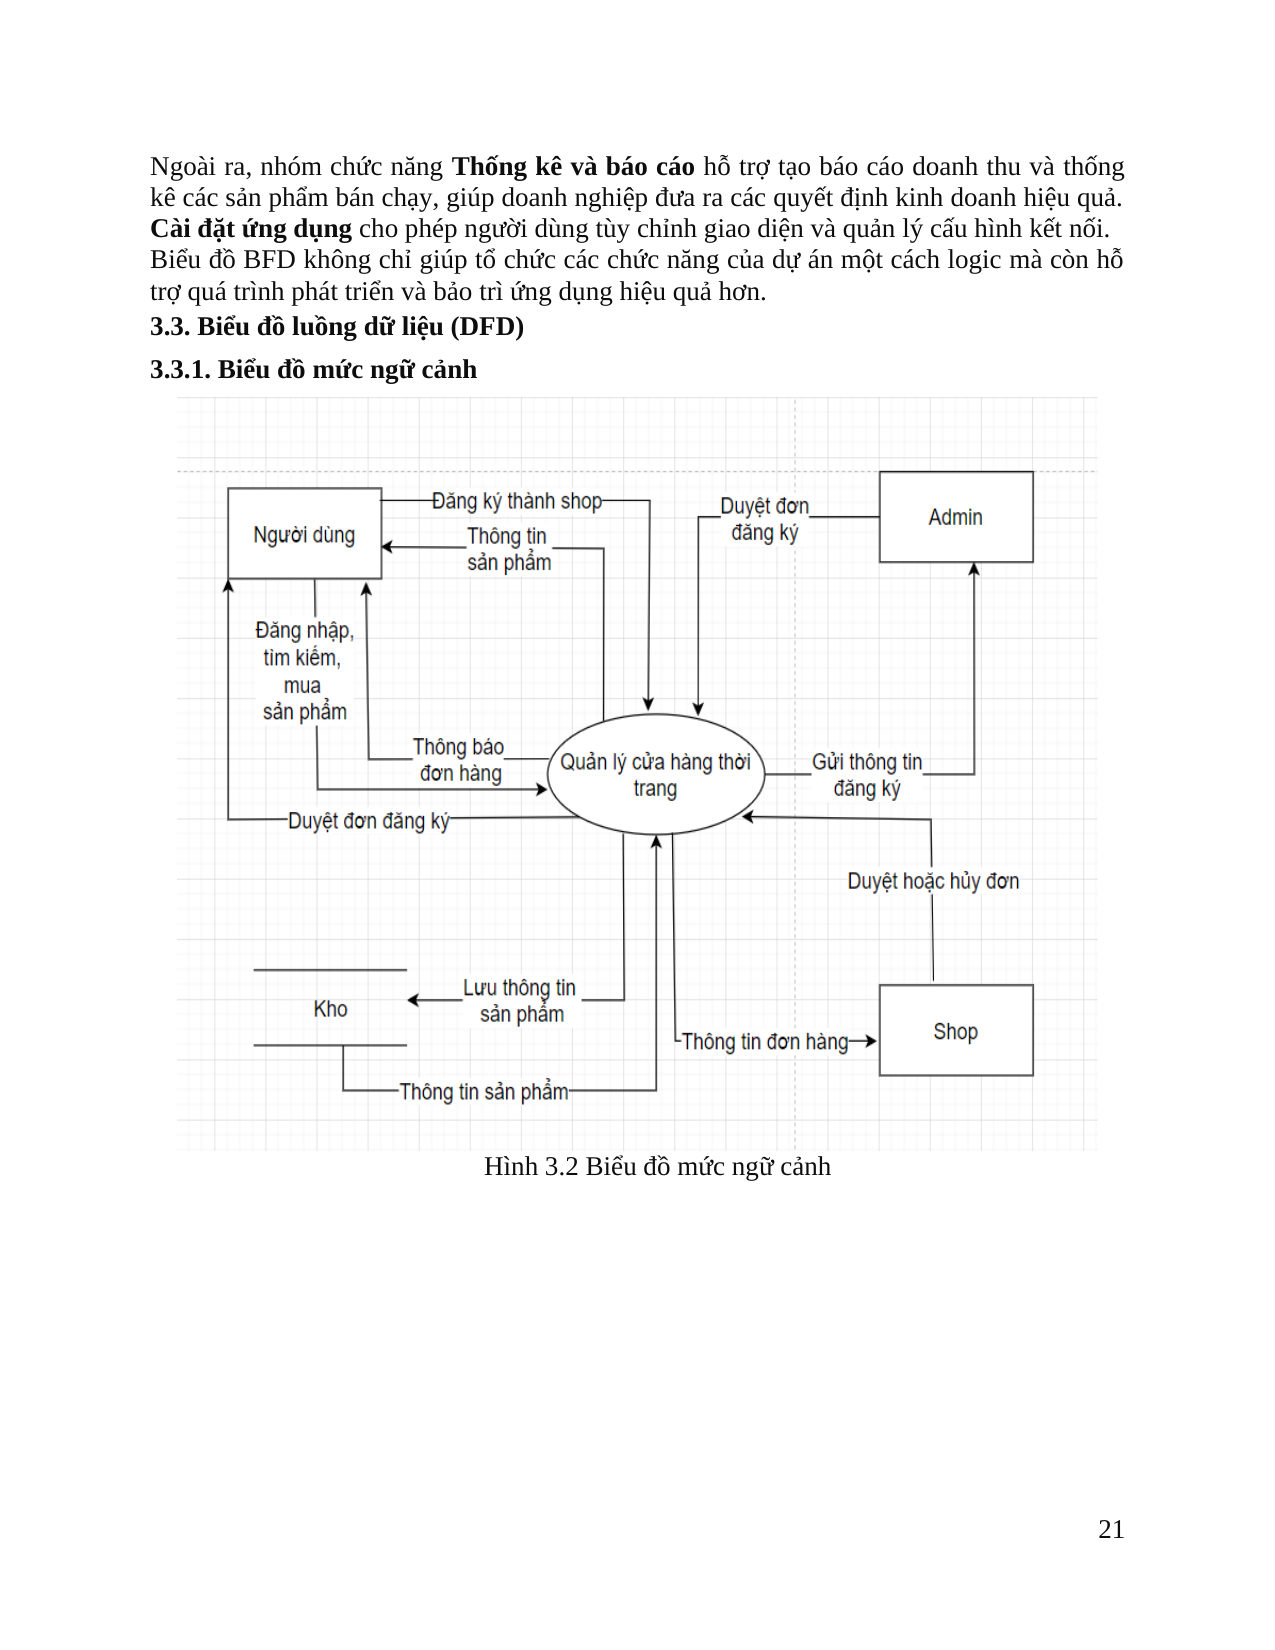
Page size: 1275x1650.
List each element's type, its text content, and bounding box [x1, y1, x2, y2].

subtitle 3.3. Biểu đồ luồng dữ liệu (DFD) [150, 310, 1125, 341]
text Hình 3.2 Biểu đồ mức ngữ cảnh [150, 1150, 1125, 1182]
picture [177, 397, 1098, 1151]
text Biểu đồ BFD không chỉ giúp tổ chức các chức năng của dự án một cách logic mà còn hỗ trợ quá trình phát triển và bảo trì ứng dụng hiệu quả hơn. [150, 243, 1125, 306]
text Ngoài ra, nhóm chức năng Thống kê và báo cáo hỗ trợ tạo báo cáo doanh thu và thống kê các sản phẩm bán chạy, giúp doanh nghiệp đưa ra các quyết định kinh doanh hiệu quả. Cài đặt ứng dụng cho phép người dùng tùy chỉnh giao diện và quản lý cấu hình kết nối. [150, 150, 1125, 243]
subtitle 3.3.1. Biểu đồ mức ngữ cảnh [150, 353, 1125, 385]
